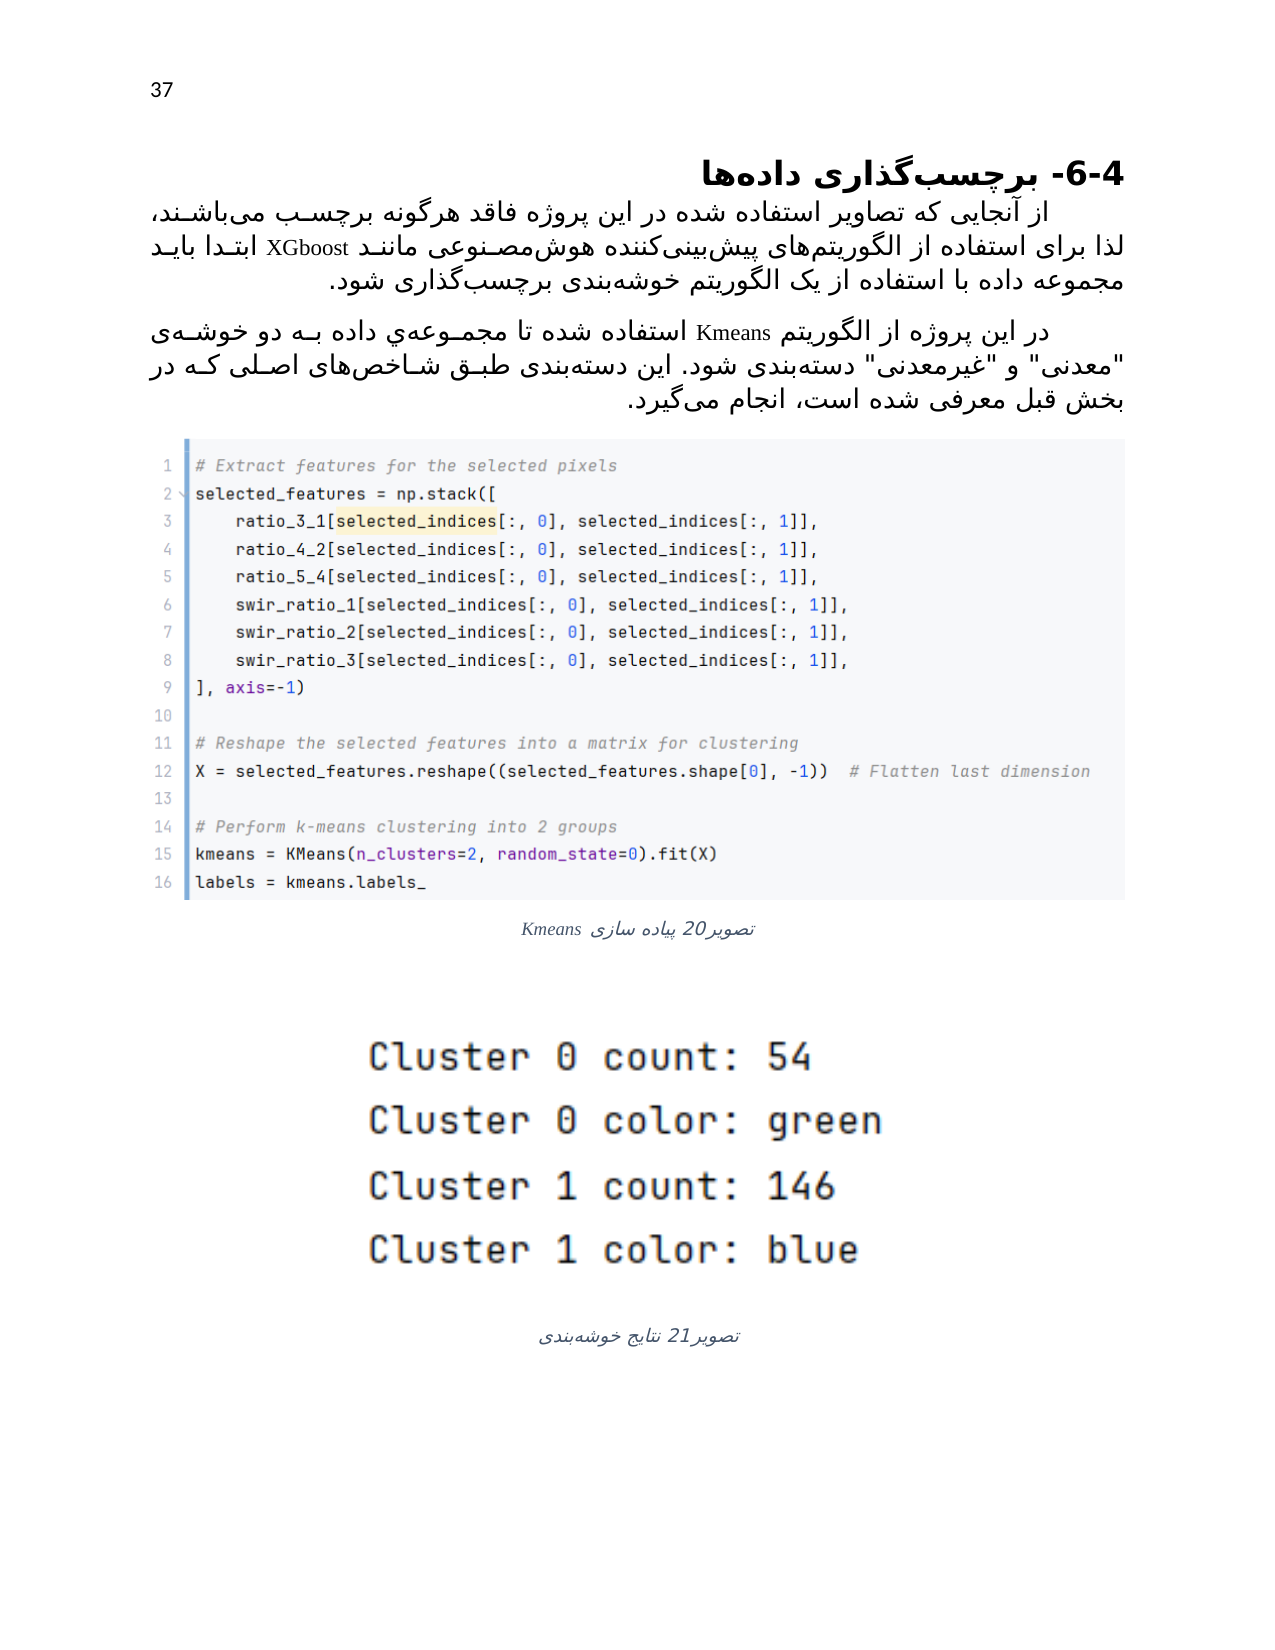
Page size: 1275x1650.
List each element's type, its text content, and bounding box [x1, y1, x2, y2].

picture [150, 433, 1125, 900]
text تصویر21 نتایج خوشه‌بندی [150, 1325, 1125, 1347]
text تصویر20 پیاده سازی Kmeans [150, 918, 1125, 940]
subtitle 6-4- برچسب‌گذاری داده‌ها [150, 154, 1125, 193]
text در این پروژه از الگوریتم Kmeans استفاده شده تا مجموعه‌ي داده به دو خوشه‌ی "معدنی" و "غیرمعدنی" دسته‌بندی شود. این دسته‌بندی طبق شاخص‌های اصلی که در بخش قبل معرفی شده است، انجام می‌گیرد. [150, 315, 1125, 414]
picture [333, 1006, 941, 1306]
text از آنجایی که تصاویر استفاده شده در این پروژه فاقد هرگونه برچسب می‌باشند، لذا برای استفاده از الگوریتم‌های پیش‌بینی‌کننده هوش‌مصنوعی مانند XGboost ابتدا باید مجموعه داده با استفاده از یک الگوریتم‌ خوشه‌بندی برچسب‌گذاری شود. [150, 196, 1125, 296]
